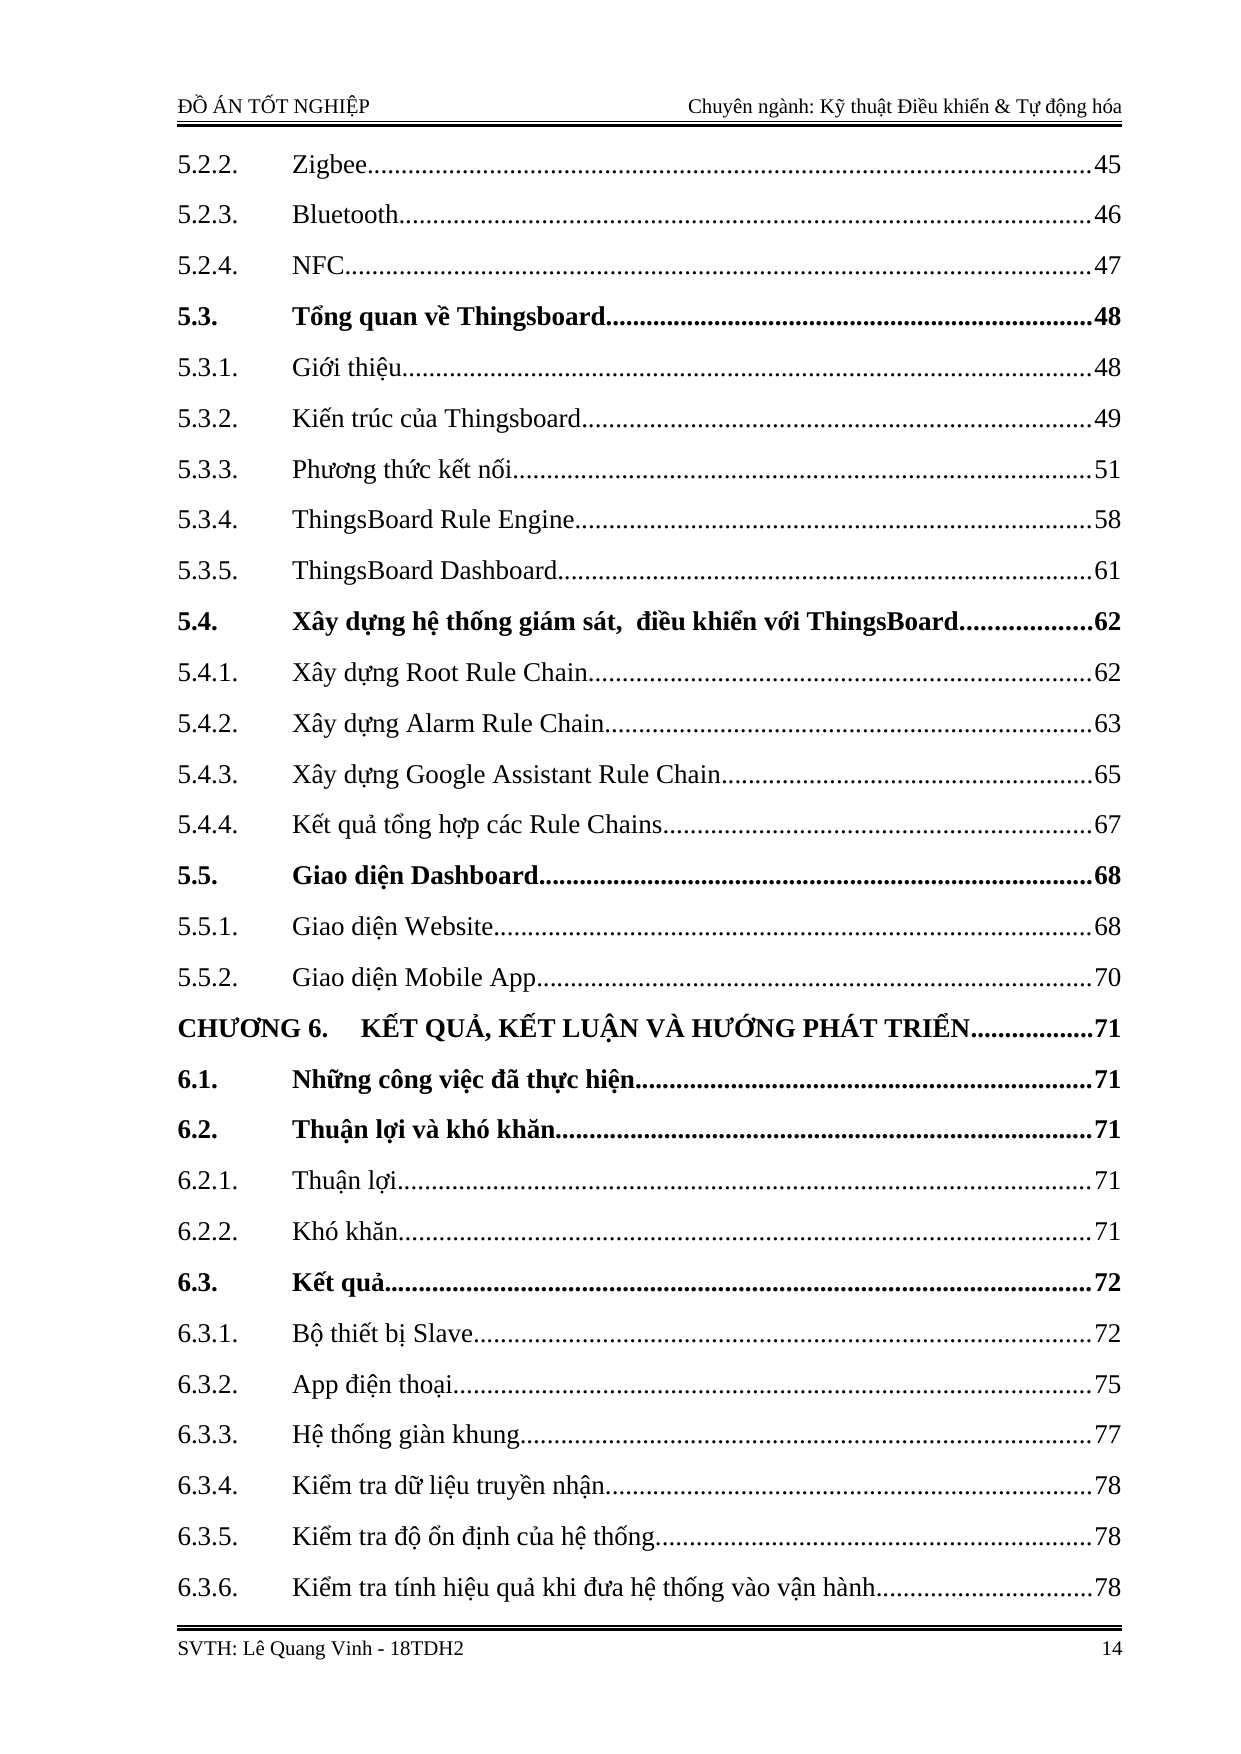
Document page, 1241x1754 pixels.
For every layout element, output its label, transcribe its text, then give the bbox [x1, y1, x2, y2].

text 5.3.3. Phương thức kết nối 51 [177, 453, 1122, 484]
text 6.3.6. Kiểm tra tính hiệu quả khi đưa hệ thống vào vận hành 78 [177, 1571, 1122, 1602]
text 5.2.2. Zigbee 45 [177, 148, 1122, 179]
text 5.3.4. ThingsBoard Rule Engine 58 [177, 503, 1122, 535]
text 5.2.4. NFC 47 [177, 249, 1122, 281]
text 5.3. Tổng quan về Thingsboard 48 [177, 300, 1122, 331]
text 6.3.3. Hệ thống giàn khung. 77 [177, 1418, 1122, 1450]
text 5.3.5. ThingsBoard Dashboard 61 [177, 554, 1122, 586]
text 6.3.4. Kiểm tra dữ liệu truyền nhận. 78 [177, 1469, 1122, 1501]
text 6.3.5. Kiểm tra độ ổn định của hệ thống. 78 [177, 1520, 1122, 1551]
text 6.3. Kết quả. 72 [177, 1266, 1122, 1297]
text 6.3.2. App điện thoại 75 [177, 1368, 1122, 1399]
text 5.5.2. Giao diện Mobile App 70 [177, 961, 1122, 992]
text 5.3.1. Giới thiệu 48 [177, 351, 1122, 382]
text 5.4. Xây dựng hệ thống giám sát, điều khiển với ThingsBoard 62 [177, 605, 1122, 636]
text 6.2.2. Khó khăn 71 [177, 1215, 1122, 1246]
text 5.4.1. Xây dựng Root Rule Chain 62 [177, 656, 1122, 687]
text 5.4.2. Xây dựng Alarm Rule Chain 63 [177, 707, 1122, 738]
text 6.2.1. Thuận lợi 71 [177, 1164, 1122, 1196]
text 5.5.1. Giao diện Website 68 [177, 910, 1122, 941]
text 5.5. Giao diện Dashboard 68 [177, 859, 1122, 891]
text 6.1. Những công việc đã thực hiện 71 [177, 1063, 1122, 1094]
text 5.3.2. Kiến trúc của Thingsboard 49 [177, 402, 1122, 433]
text 6.2. Thuận lợi và khó khăn 71 [177, 1113, 1122, 1145]
text 5.4.4. Kết quả tổng hợp các Rule Chains 67 [177, 808, 1122, 840]
text 6.3.1. Bộ thiết bị Slave. 72 [177, 1317, 1122, 1348]
text CHƯƠNG 6. KẾT QUẢ, KẾT LUẬN VÀ HƯỚNG PHÁT TRIỂN 71 [177, 1012, 1122, 1043]
text 5.4.3. Xây dựng Google Assistant Rule Chain 65 [177, 758, 1122, 789]
text 5.2.3. Bluetooth 46 [177, 198, 1122, 230]
